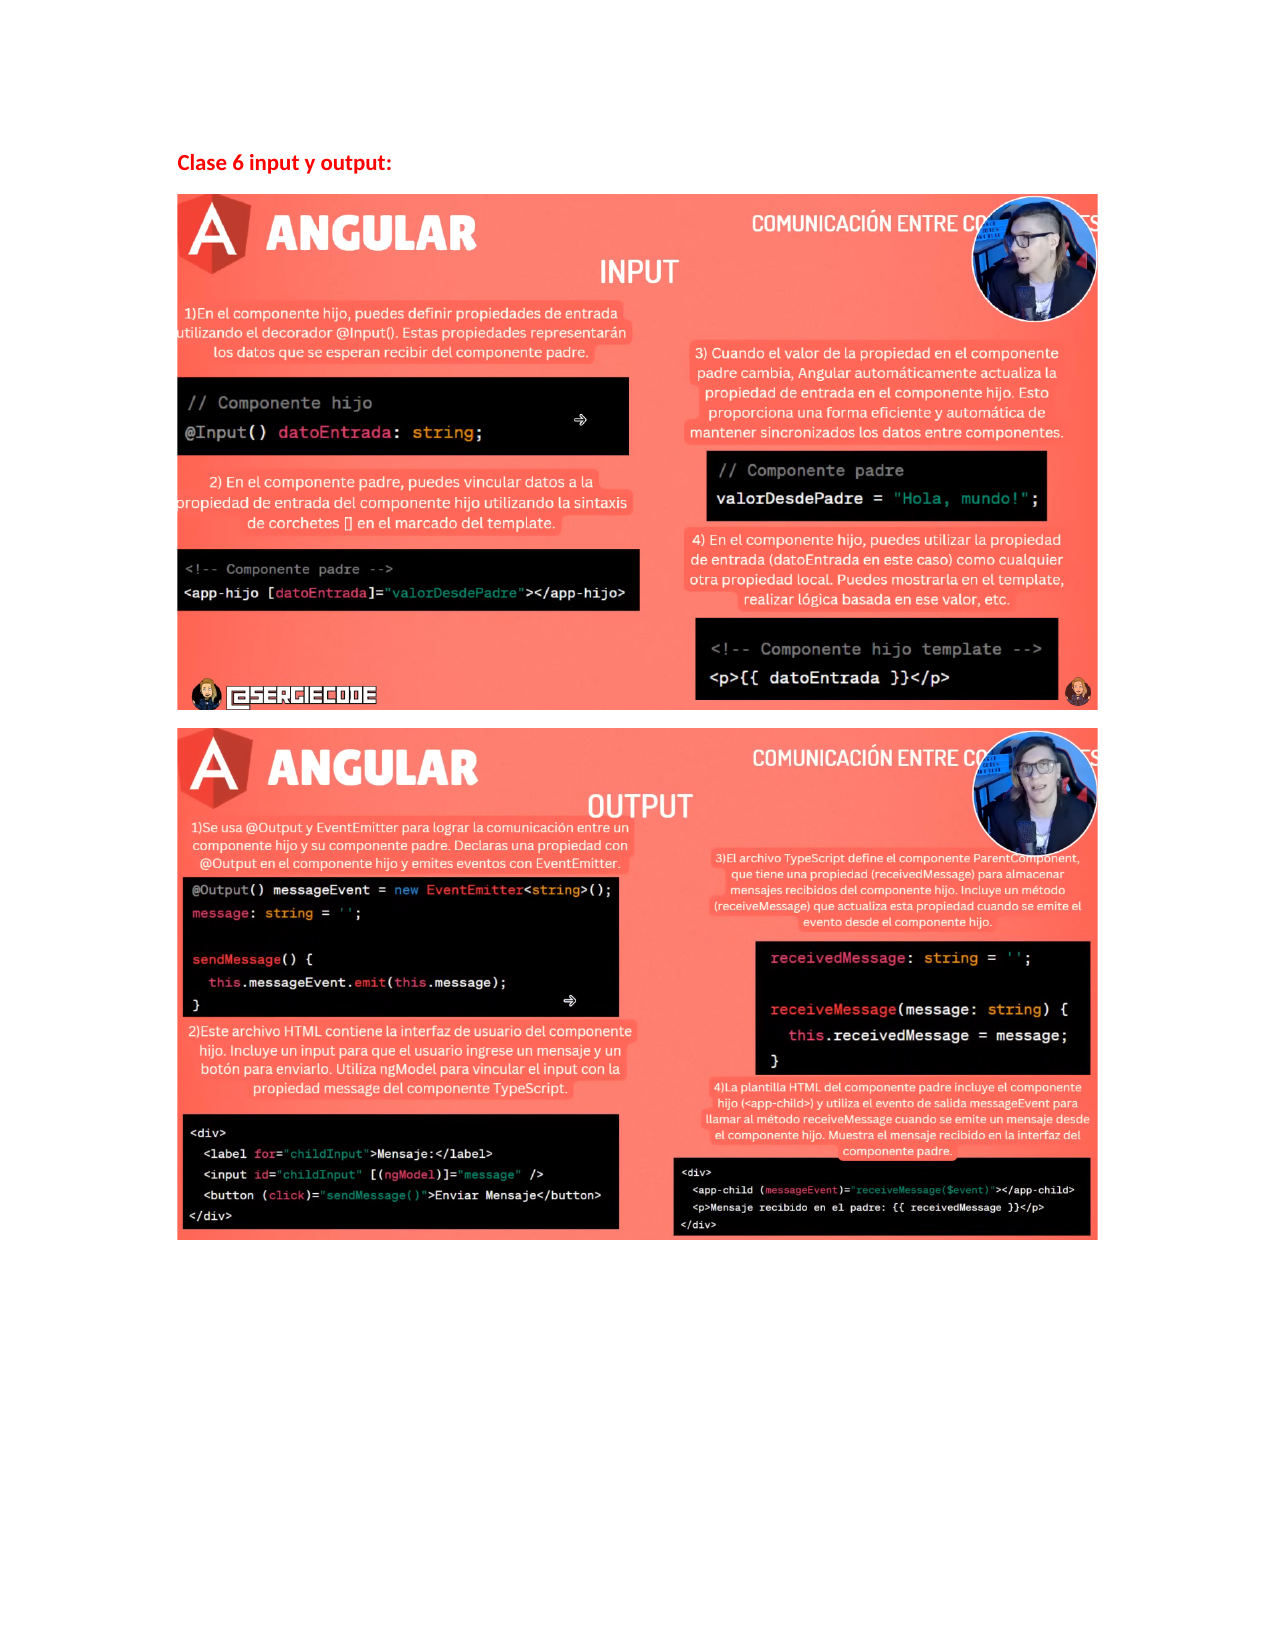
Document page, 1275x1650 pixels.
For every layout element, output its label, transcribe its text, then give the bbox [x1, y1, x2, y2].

text Clase 6 input y output: [177, 148, 1098, 176]
picture [177, 728, 1098, 1240]
picture [177, 194, 1098, 710]
